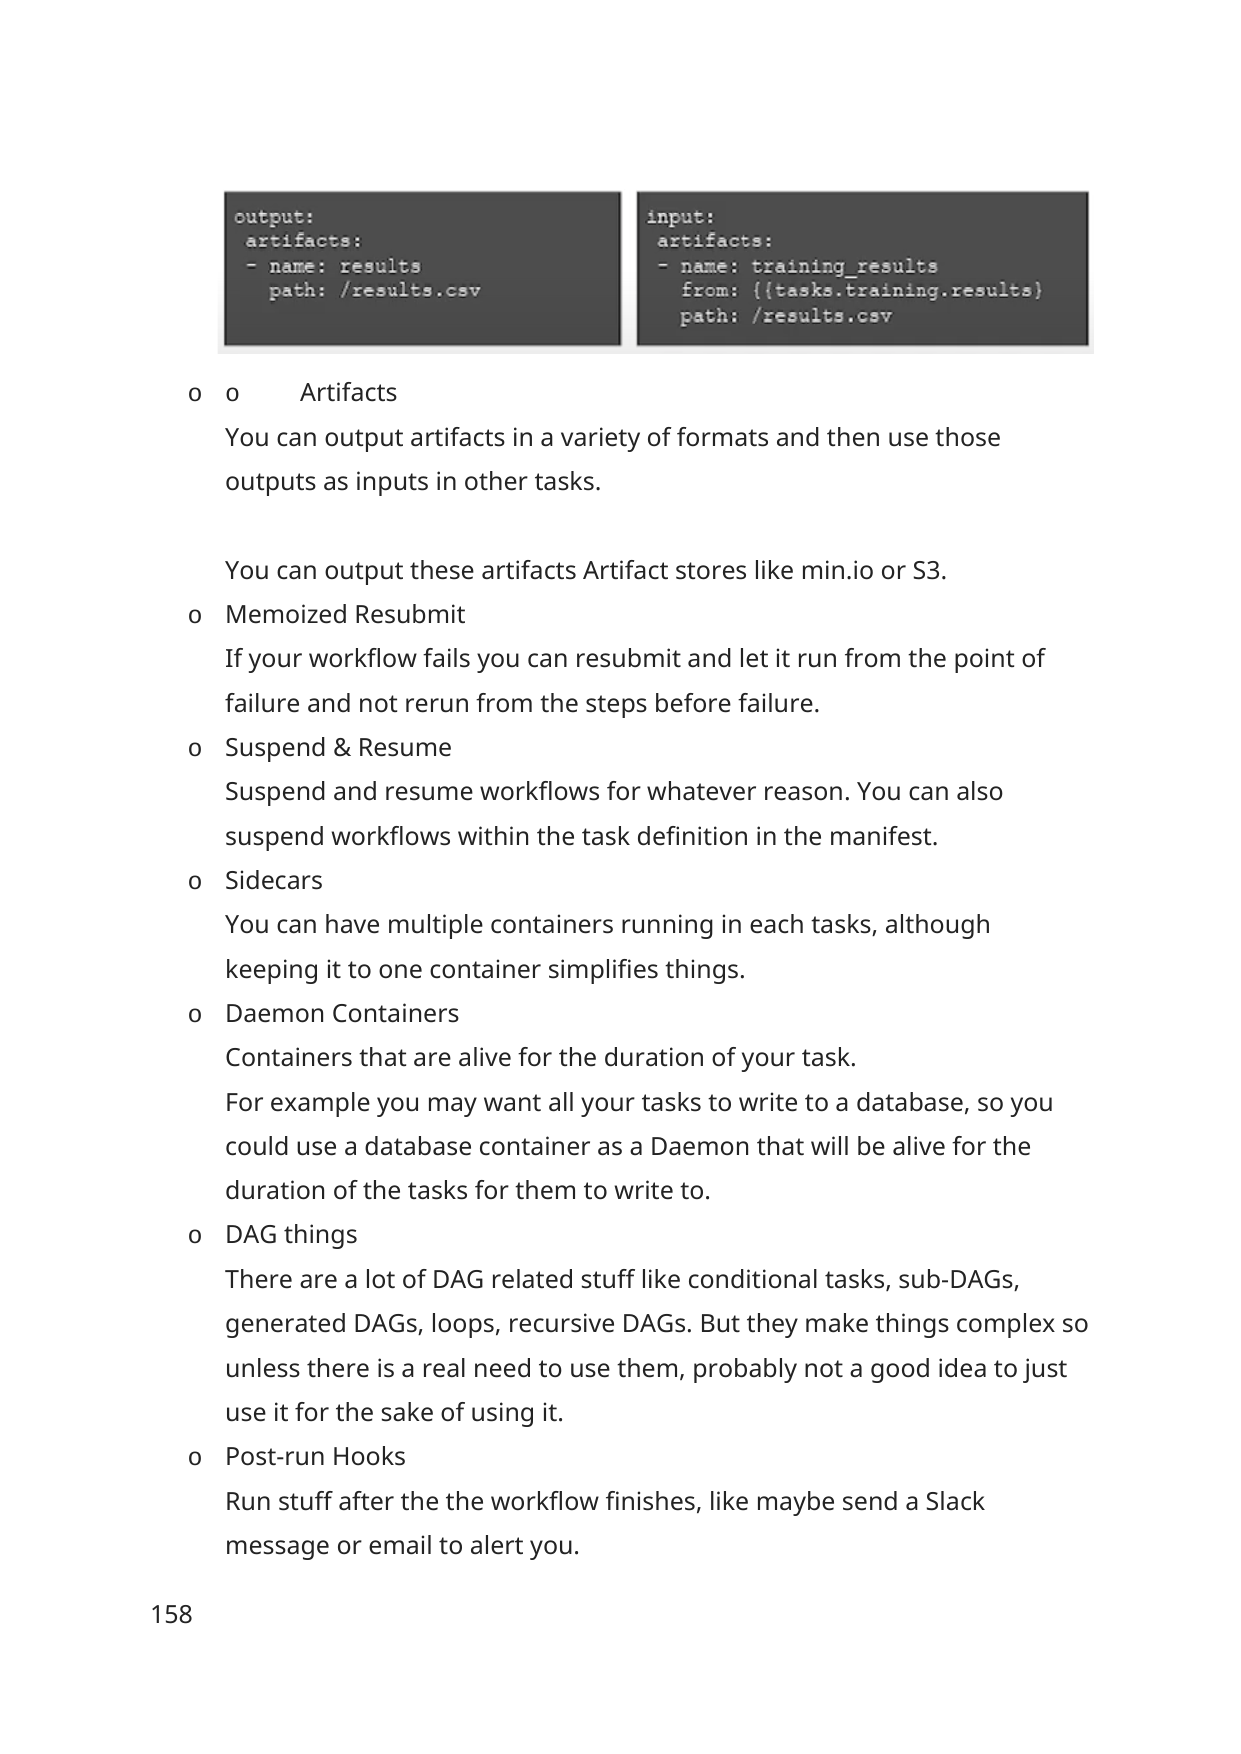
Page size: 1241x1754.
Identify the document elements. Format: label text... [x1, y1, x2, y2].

list DAG things [187, 1217, 1090, 1251]
list For example you may want all your tasks to write to a database, so you could use a database container as a Daemon that will be alive for the duration of the tasks for them to write to. [225, 1084, 1090, 1207]
list If your workflow fails you can resubmit and let it run from the point of failure and not rerun from the steps before failure. [225, 641, 1090, 719]
list Run stuff after the the workflow finishes, like maybe send a Slack message or email to alert you. [225, 1483, 1090, 1562]
list Suspend and resume workflows for whatever reason. You can also suspend workflows within the task definition in the manifest. [225, 774, 1090, 852]
list Post-run Hooks [187, 1439, 1090, 1473]
list You can output these artifacts Artifact stores like min.io or S3. [225, 552, 1090, 586]
list You can have multiple containers running in each tasks, although keeping it to one container simplifies things. [225, 907, 1090, 985]
list You can output artifacts in a variety of formats and then use those outputs as inputs in other tasks. [225, 419, 1090, 498]
list Memoized Resubmit [187, 597, 1090, 631]
picture [217, 181, 1095, 354]
list Suspend & Resume [187, 729, 1090, 764]
list Daemon Containers [187, 996, 1090, 1030]
list There are a lot of DAG related stuff like conditional tasks, sub-DAGs, generated DAGs, loops, recursive DAGs. But they make things complex so unless there is a real need to use them, probably not a good idea to just use it for the sake of using it. [225, 1262, 1090, 1428]
list Containers that are alive for the duration of your task. [225, 1040, 1090, 1074]
list Sidecars [187, 863, 1090, 897]
